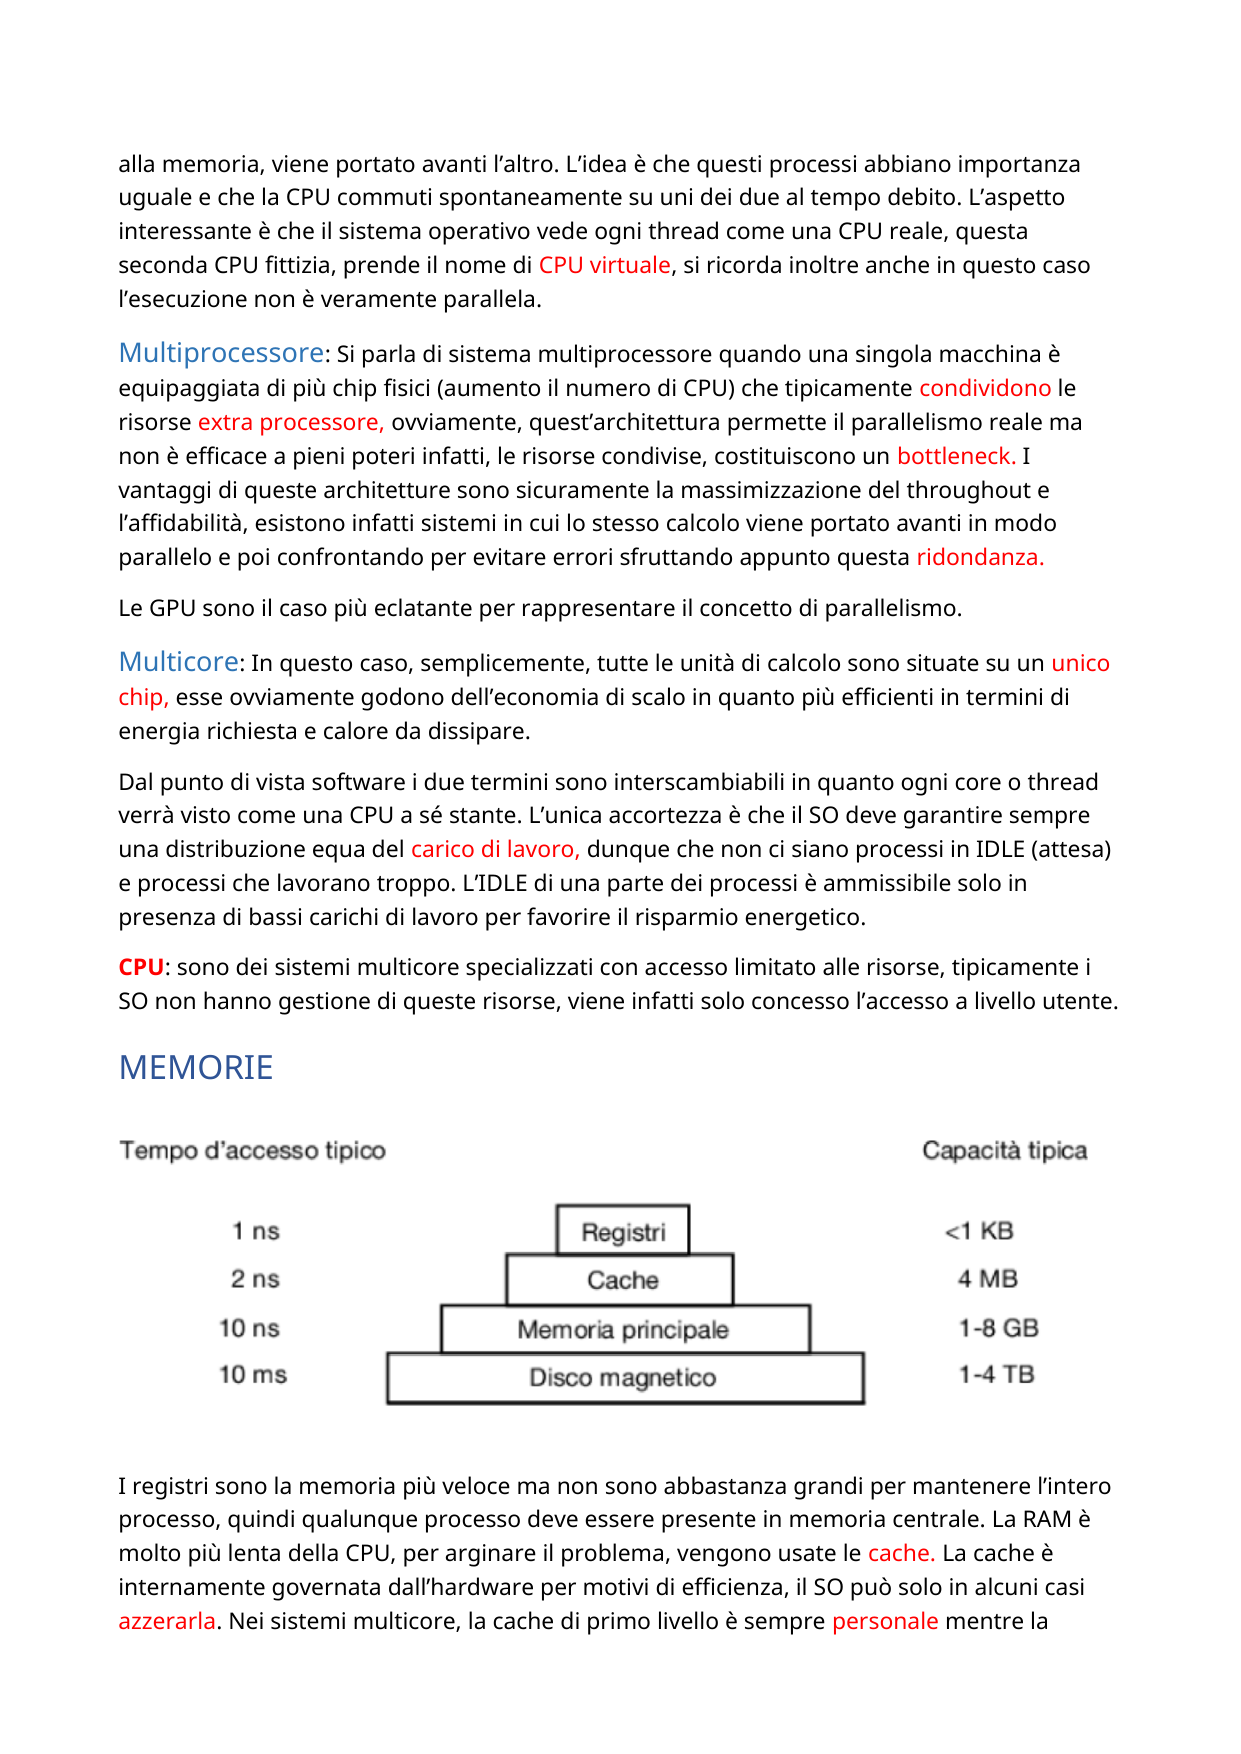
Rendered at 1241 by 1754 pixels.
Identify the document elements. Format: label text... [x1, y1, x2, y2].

picture [108, 1121, 1098, 1414]
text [118, 148, 1122, 314]
text Le GPU sono il caso più eclatante per rappresentare il concetto di parallelismo. [118, 592, 1122, 623]
text CPU: sono dei sistemi multicore specializzati con accesso limitato alle risorse, tipicamente i SO non hanno gestione di queste risorse, viene infatti solo concesso l’accesso a livello utente. [118, 951, 1122, 1016]
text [118, 1469, 1122, 1636]
text Dal punto di vista software i due termini sono interscambiabili in quanto ogni core o thread verrà visto come una CPU a sé stante. L’unica accortezza è che il SO deve garantire sempre una distribuzione equa del carico di lavoro, dunque che non ci siano processi in IDLE (attesa) e processi che lavorano troppo. L’IDLE di una parte dei processi è ammissibile solo in presenza di bassi carichi di lavoro per favorire il risparmio energetico. [118, 766, 1122, 932]
subtitle MEMORIE [118, 1043, 1122, 1089]
text Multiprocessore: Si parla di sistema multiprocessore quando una singola macchina è equipaggiata di più chip fisici (aumento il numero di CPU) che tipicamente condividono le risorse extra processore, ovviamente, quest’architettura permette il parallelismo reale ma non è efficace a pieni poteri infatti, le risorse condivise, costituiscono un bottleneck. I vantaggi di queste architetture sono sicuramente la massimizzazione del throughout e l’affidabilità, esistono infatti sistemi in cui lo stesso calcolo viene portato avanti in modo parallelo e poi confrontando per evitare errori sfruttando appunto questa ridondanza. [118, 333, 1122, 572]
text Multicore: In questo caso, semplicemente, tutte le unità di calcolo sono situate su un unico chip, esse ovviamente godono dell’economia di scalo in quanto più efficienti in termini di energia richiesta e calore da dissipare. [118, 642, 1122, 746]
